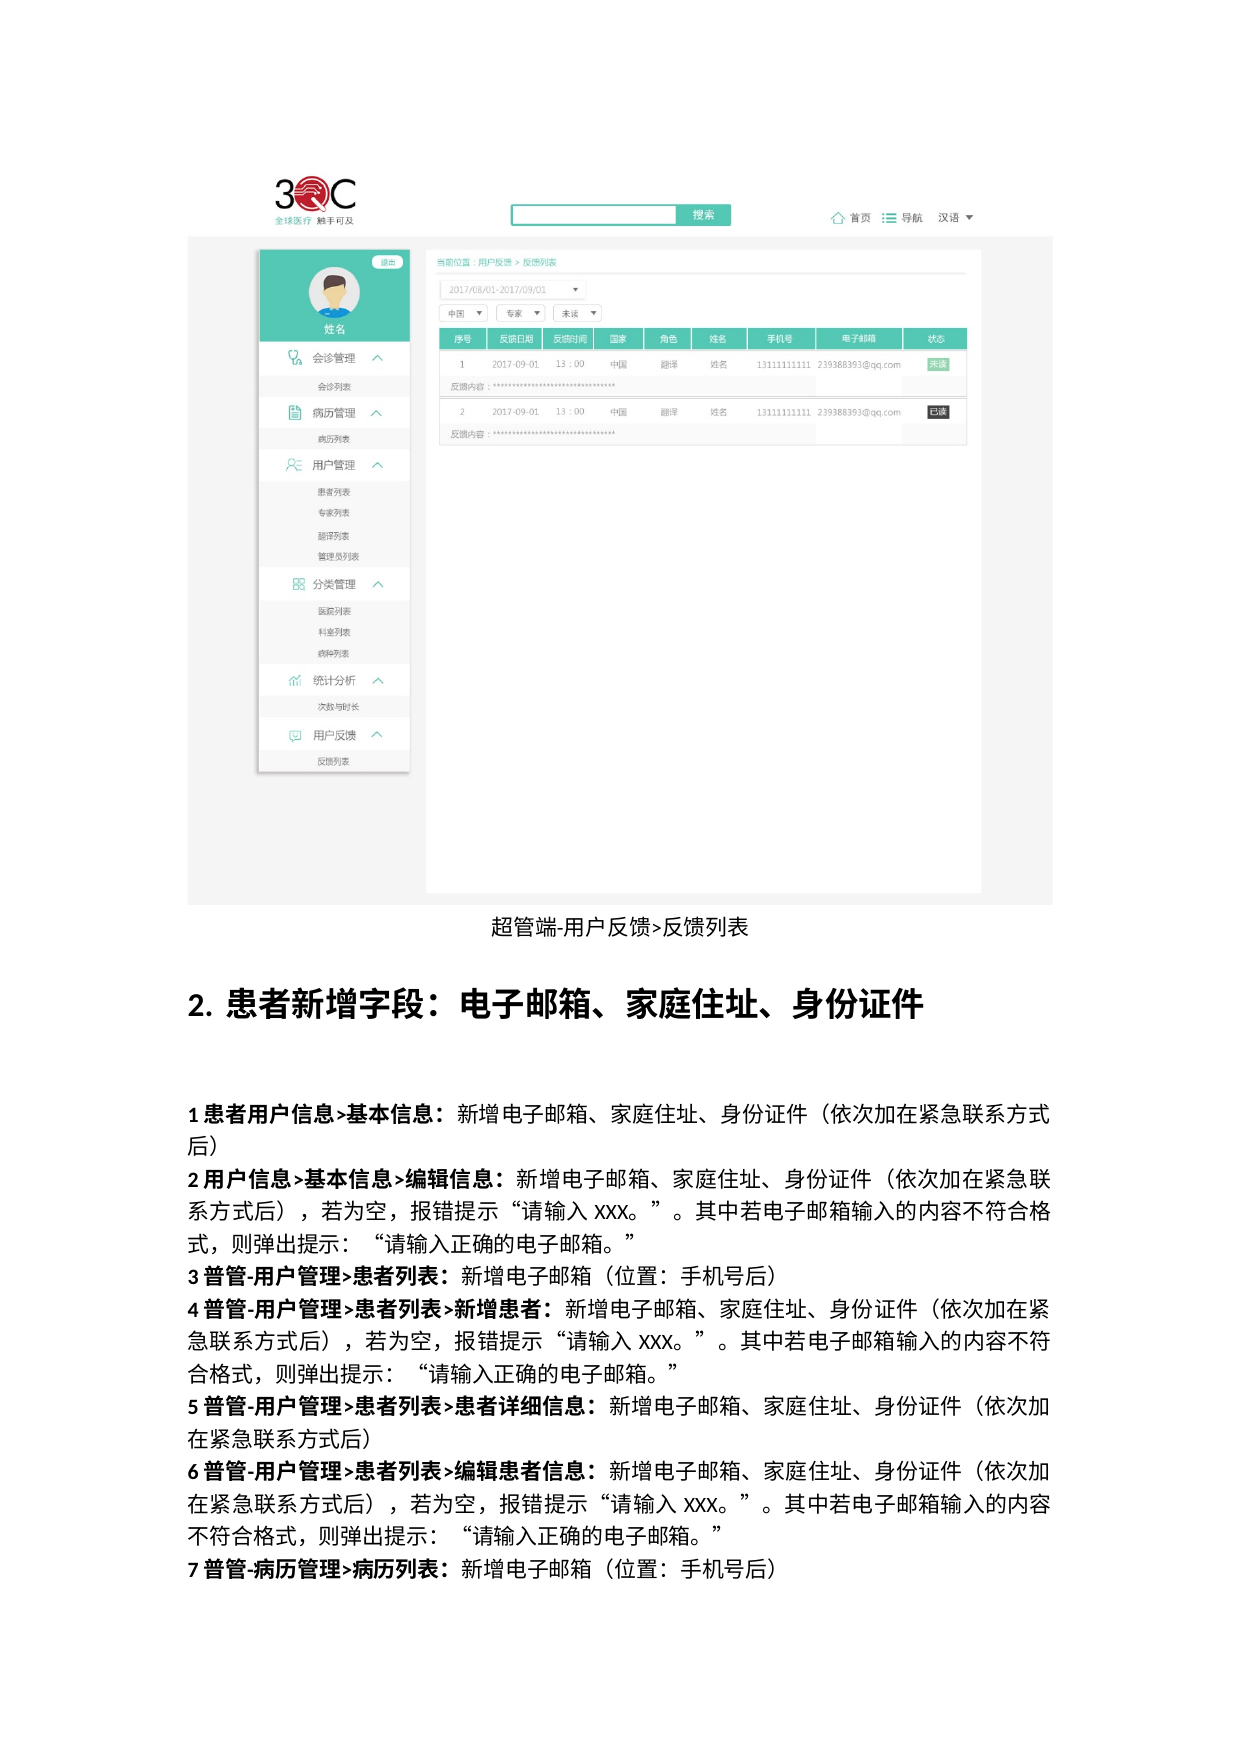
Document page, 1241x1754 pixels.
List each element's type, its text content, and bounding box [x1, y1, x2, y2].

text 2用户信息>基本信息>编辑信息：新增电子邮箱、家庭住址、身份证件（依次加在紧急联系方式后），若为空，报错提示“请输入XXX。”。其中若电子邮箱输入的内容不符合格式，则弹出提示：“请输入正确的电子邮箱。” [187, 1161, 1053, 1259]
text 1患者用户信息>基本信息：新增电子邮箱、家庭住址、身份证件（依次加在紧急联系方式后） [187, 1096, 1053, 1161]
text 3普管-用户管理>患者列表：新增电子邮箱（位置：手机号后） [187, 1259, 1053, 1291]
text 5普管-用户管理>患者列表>患者详细信息：新增电子邮箱、家庭住址、身份证件（依次加在紧急联系方式后） [187, 1389, 1053, 1454]
text 4普管-用户管理>患者列表>新增患者：新增电子邮箱、家庭住址、身份证件（依次加在紧急联系方式后），若为空，报错提示“请输入XXX。”。其中若电子邮箱输入的内容不符合格式，则弹出提示：“请输入正确的电子邮箱。” [187, 1291, 1053, 1389]
text 7普管-病历管理>病历列表：新增电子邮箱（位置：手机号后） [187, 1551, 1053, 1584]
text 6普管-用户管理>患者列表>编辑患者信息：新增电子邮箱、家庭住址、身份证件（依次加在紧急联系方式后），若为空，报错提示“请输入XXX。”。其中若电子邮箱输入的内容不符合格式，则弹出提示：“请输入正确的电子邮箱。” [187, 1454, 1053, 1551]
text 超管端-用户反馈>反馈列表 [187, 909, 1053, 942]
picture [187, 162, 1053, 905]
subtitle 患者新增字段：电子邮箱、家庭住址、身份证件 [187, 969, 1053, 1034]
